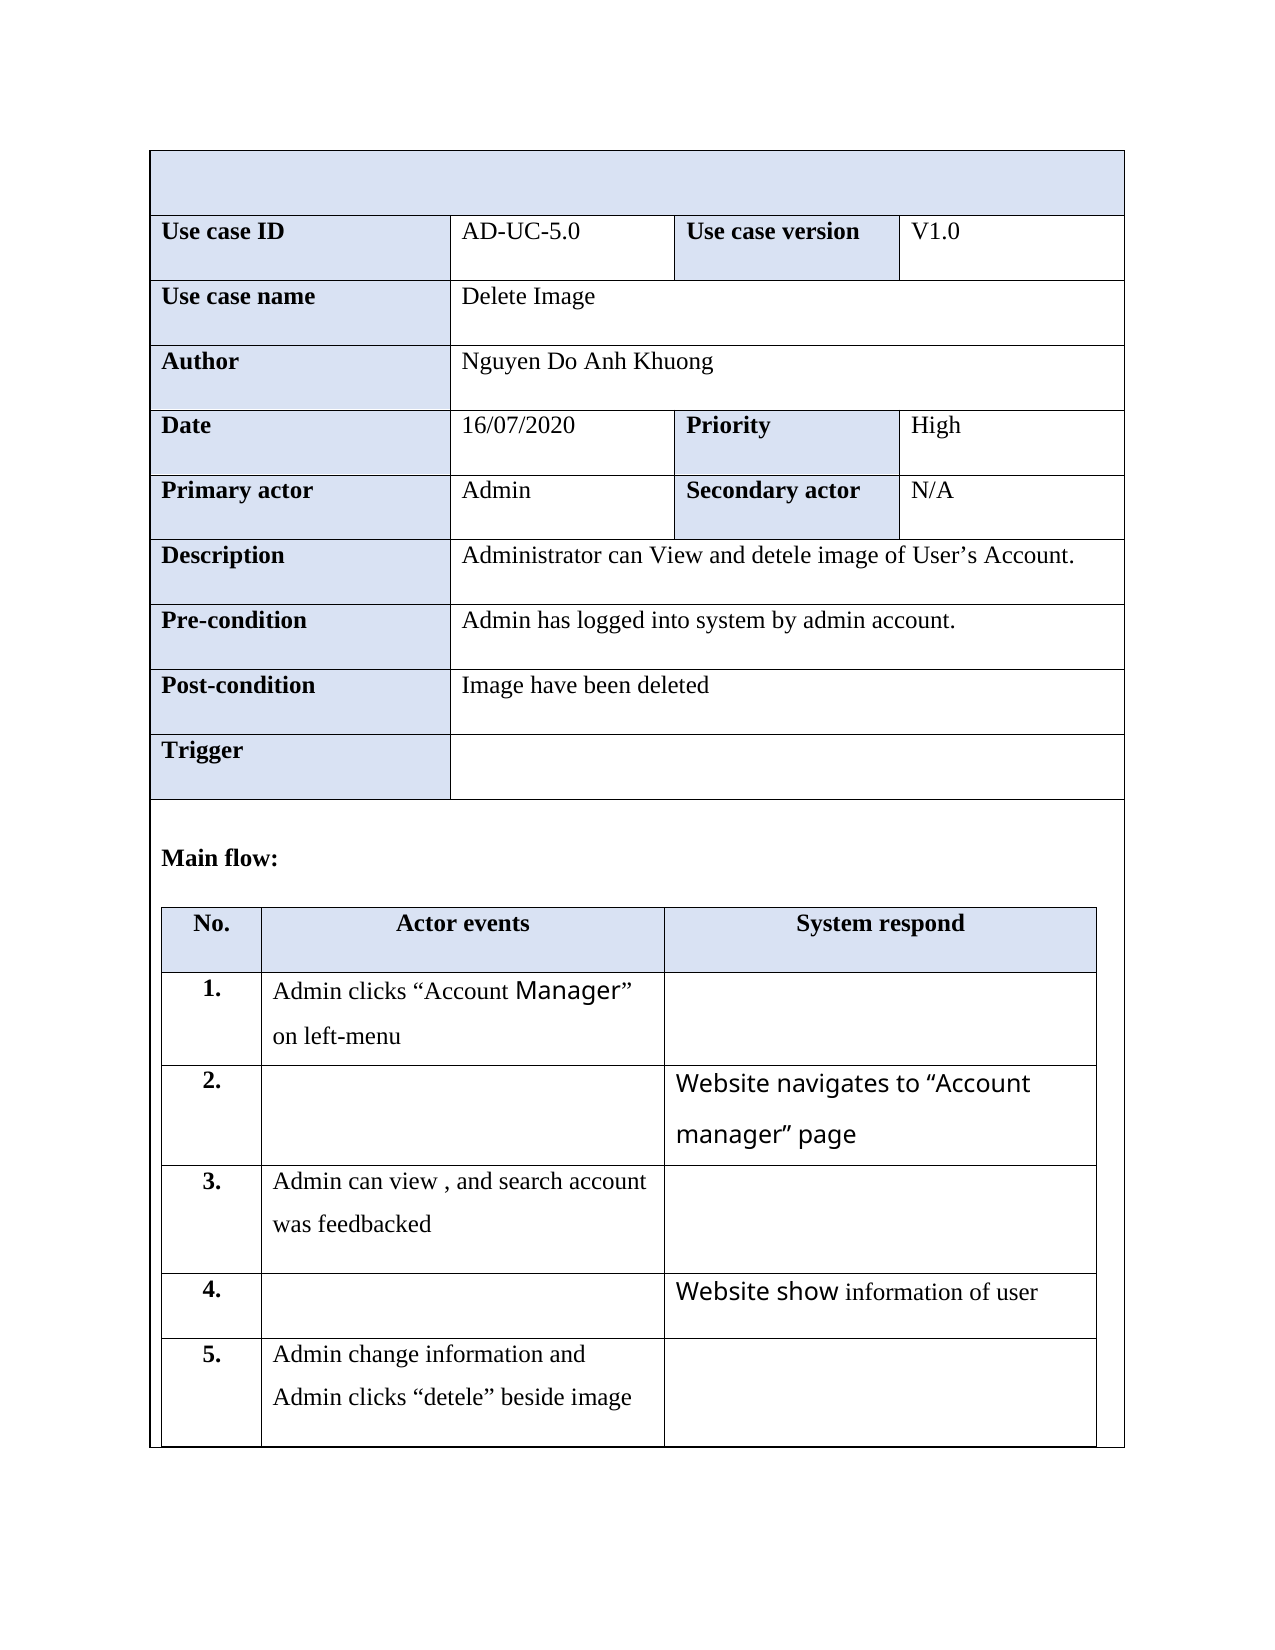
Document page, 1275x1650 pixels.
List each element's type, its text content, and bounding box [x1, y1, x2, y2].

table_cell Admin has logged into system by admin account. [451, 605, 1124, 669]
table_cell Description [151, 540, 450, 604]
table_cell Delete Image [451, 281, 1124, 345]
table_cell Use case name [151, 281, 450, 345]
table_cell Trigger [151, 735, 450, 799]
table_cell 16/07/2020 [451, 411, 674, 474]
table_cell Nguyen Do Anh Khuong [451, 346, 1124, 409]
table_cell N/A [900, 476, 1124, 539]
table_cell [451, 735, 1124, 799]
table_cell Post-condition [151, 670, 450, 734]
table_cell Administrator can View and detele image of User’s Account. [451, 540, 1124, 604]
table_cell AD-UC-5.0 [451, 216, 674, 280]
table_cell Secondary actor [675, 476, 899, 539]
table_cell High [900, 411, 1124, 474]
table_cell Date [151, 411, 450, 474]
table_cell Use case ID [151, 216, 450, 280]
table_cell V1.0 [900, 216, 1124, 280]
table_cell Use case version [675, 216, 899, 280]
table_cell Admin [451, 476, 674, 539]
table_cell Primary actor [151, 476, 450, 539]
table_cell Pre-condition [151, 605, 450, 669]
table_cell Priority [675, 411, 899, 474]
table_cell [151, 800, 1124, 1447]
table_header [151, 151, 1124, 215]
table_cell Image have been deleted [451, 670, 1124, 734]
table_cell Author [151, 346, 450, 409]
